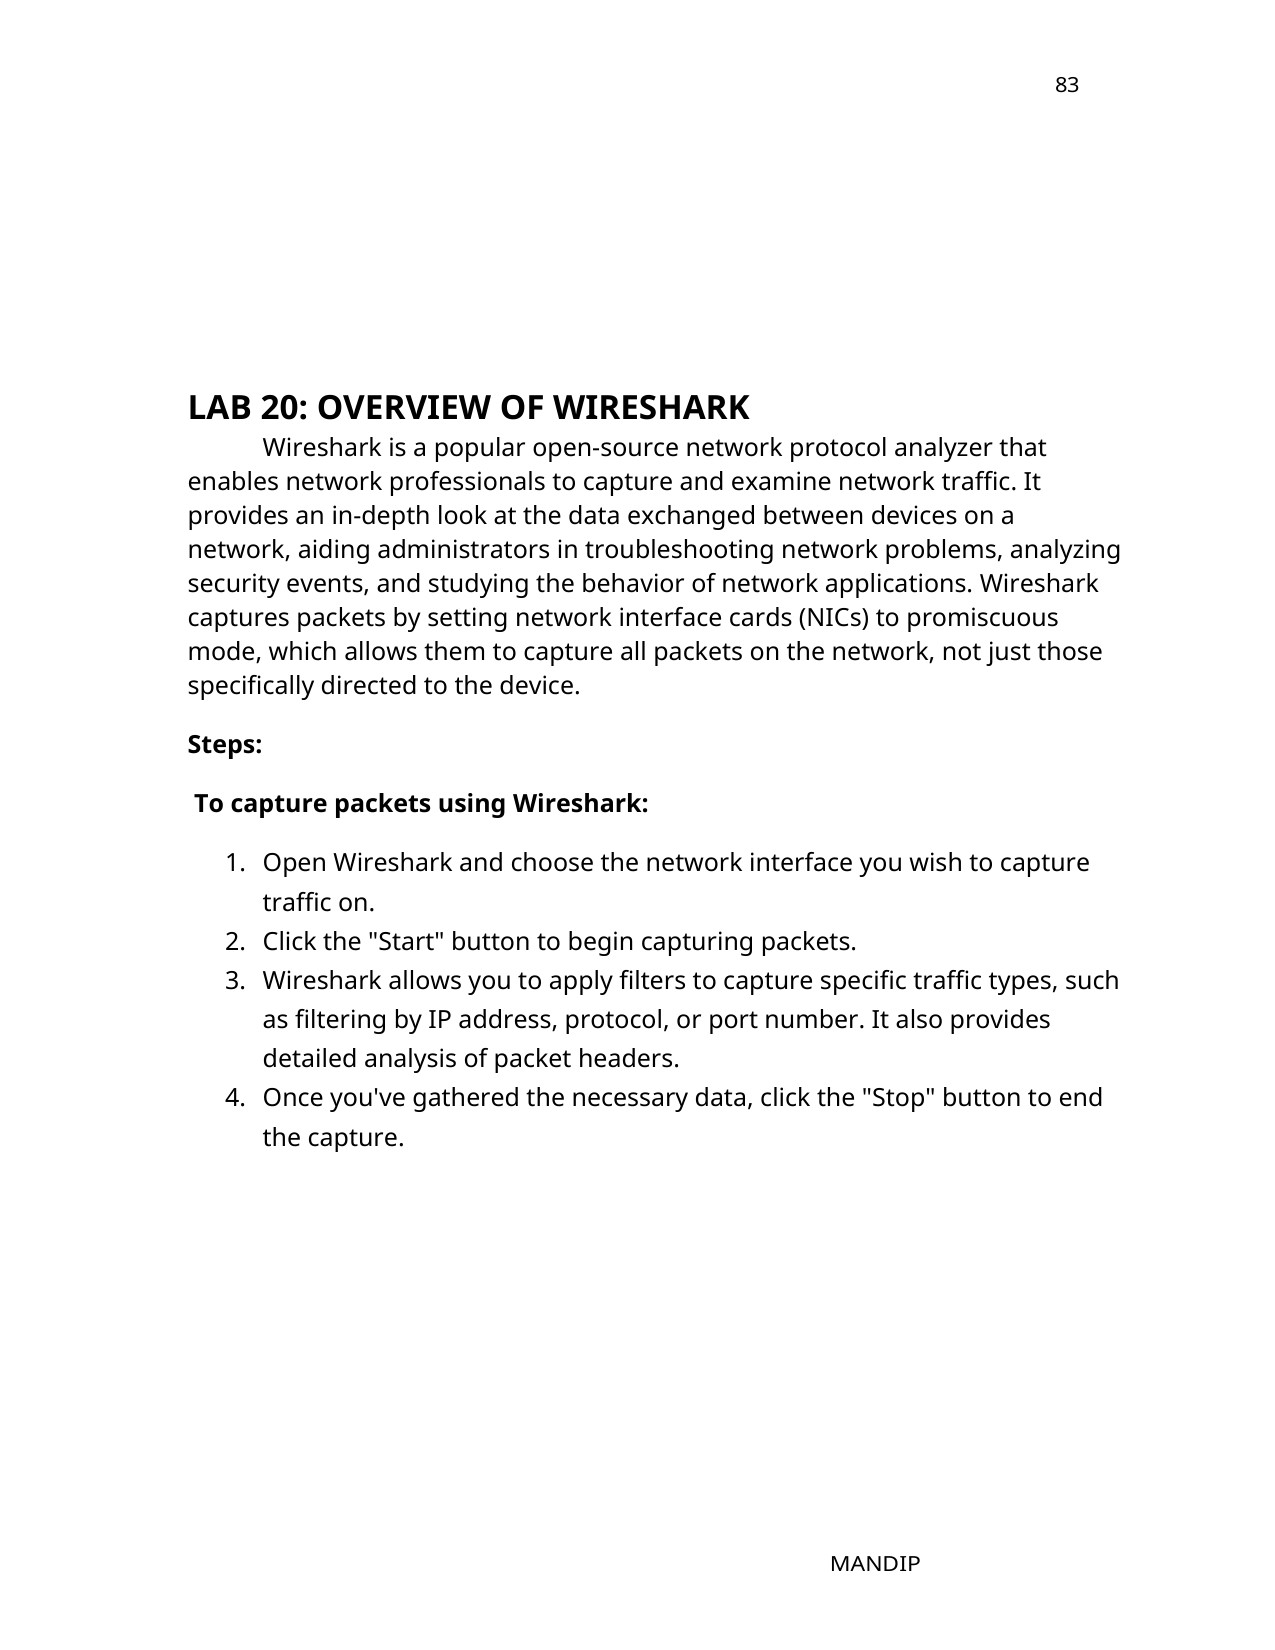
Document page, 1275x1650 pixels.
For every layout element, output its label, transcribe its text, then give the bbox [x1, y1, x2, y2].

list Open Wireshark and choose the network interface you wish to capture traffic on. [225, 845, 1125, 918]
text Wireshark is a popular open-source network protocol analyzer that enables network professionals to capture and examine network traffic. It provides an in-depth look at the data exchanged between devices on a network, aiding administrators in troubleshooting network problems, analyzing security events, and studying the behavior of network applications. Wireshark captures packets by setting network interface cards (NICs) to promiscuous mode, which allows them to capture all packets on the network, not just those specifically directed to the device. [187, 429, 1125, 702]
text To capture packets using Wireshark: [187, 786, 1125, 820]
list Click the "Start" button to begin capturing packets. [225, 923, 1125, 957]
text Steps: [187, 727, 1125, 761]
list Wireshark allows you to apply filters to capture specific traffic types, such as filtering by IP address, protocol, or port number. It also provides detailed analysis of packet headers. [225, 963, 1125, 1075]
list Once you've gathered the necessary data, click the "Stop" button to end the capture. [225, 1080, 1125, 1153]
text LAB 20: OVERVIEW OF WIRESHARK [187, 384, 1125, 429]
